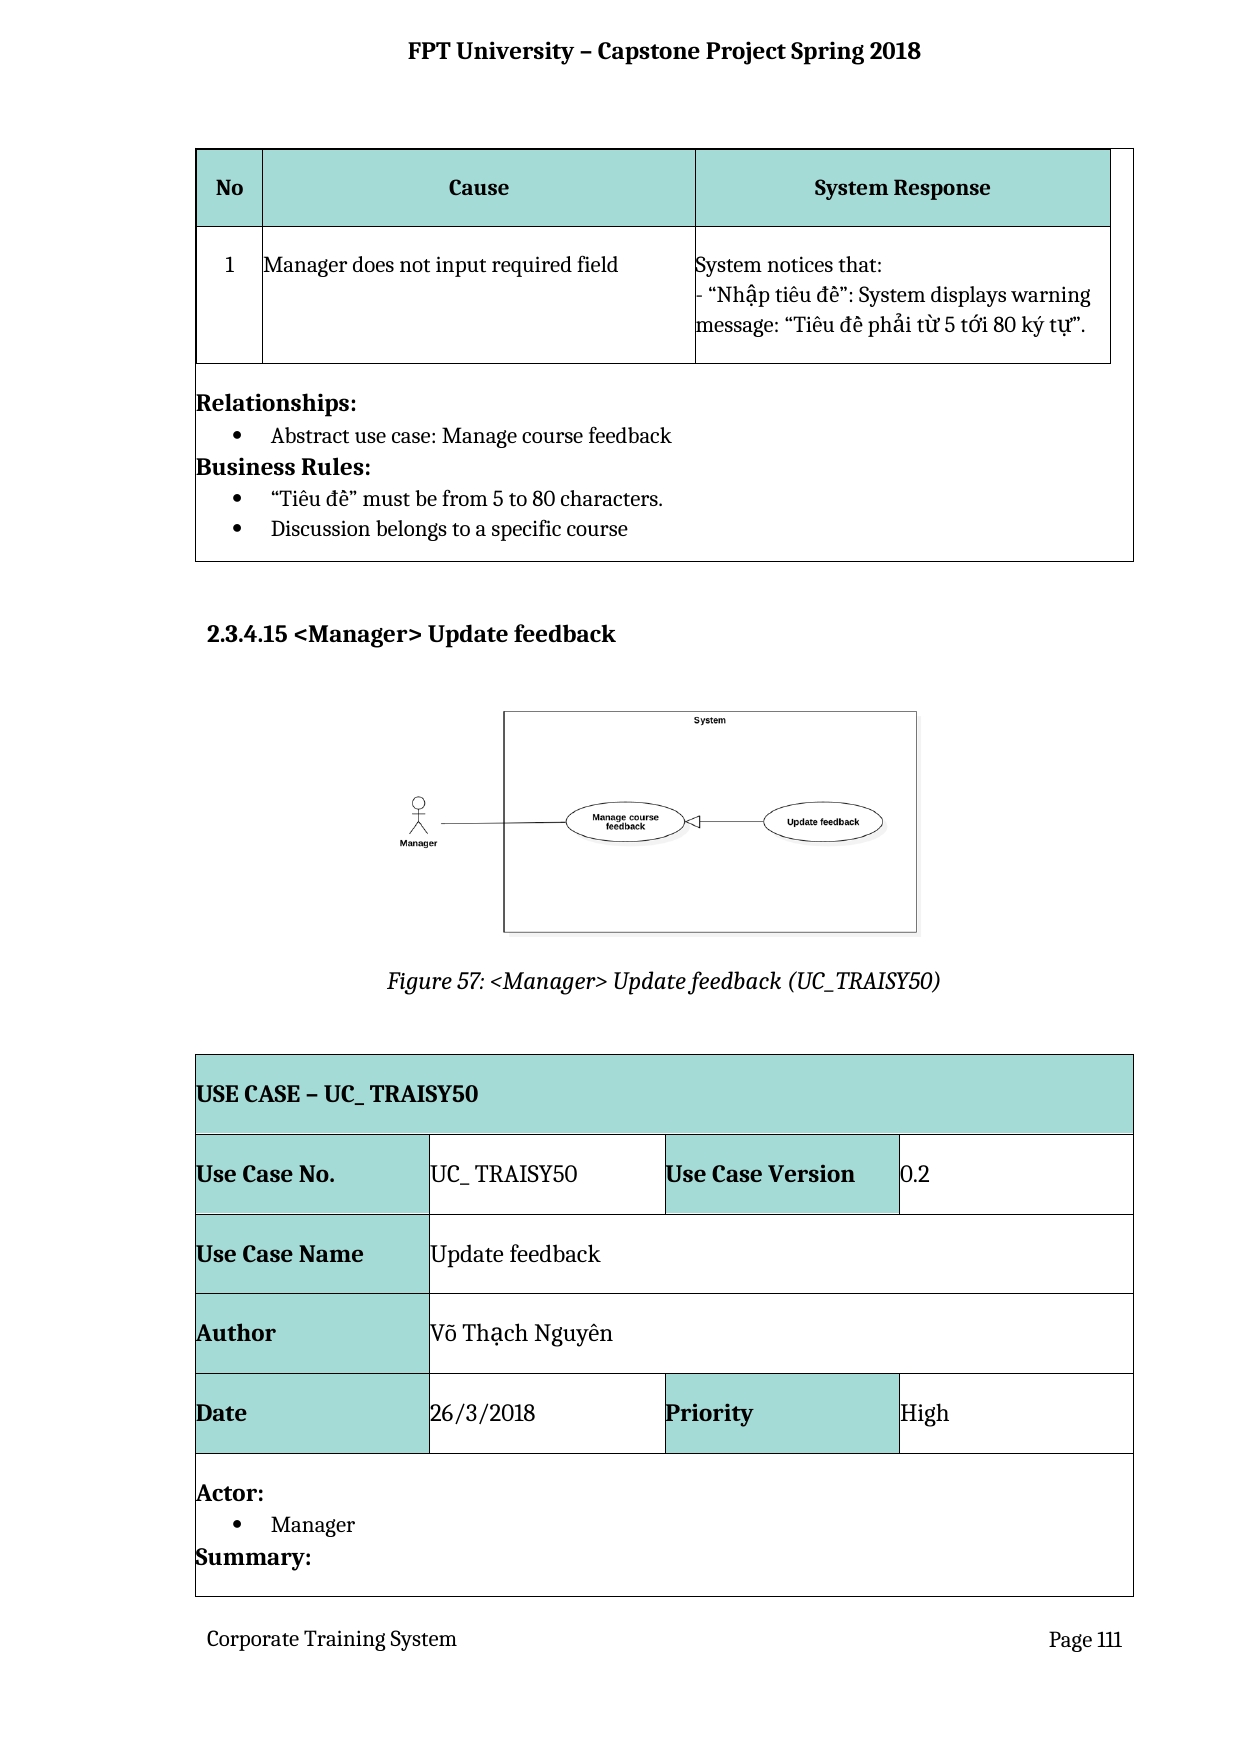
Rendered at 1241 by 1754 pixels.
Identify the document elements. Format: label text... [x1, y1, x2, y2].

table_cell Use Case Version [666, 1135, 899, 1213]
table_cell Use Case No. [196, 1135, 429, 1213]
table_cell 0.2 [900, 1135, 1133, 1213]
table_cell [196, 1454, 1133, 1596]
table_cell Võ Thạch Nguyên [430, 1294, 1133, 1373]
table_header USE CASE – UC_ TRAISY50 [196, 1055, 1133, 1133]
text Figure 57: <Manager> Update feedback (UC_TRAISY50) [207, 967, 1122, 996]
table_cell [196, 149, 1133, 561]
text 2.3.4.15 <Manager> Update feedback [207, 620, 1122, 648]
table_cell High [900, 1374, 1133, 1453]
table_cell Date [196, 1374, 429, 1453]
table_cell 26/3/2018 [430, 1374, 665, 1453]
picture [378, 685, 951, 963]
table_cell UC_ TRAISY50 [430, 1135, 665, 1213]
table_cell Author [196, 1294, 429, 1373]
table_cell Priority [666, 1374, 899, 1453]
table_cell Update feedback [430, 1215, 1133, 1293]
table_cell Use Case Name [196, 1215, 429, 1293]
